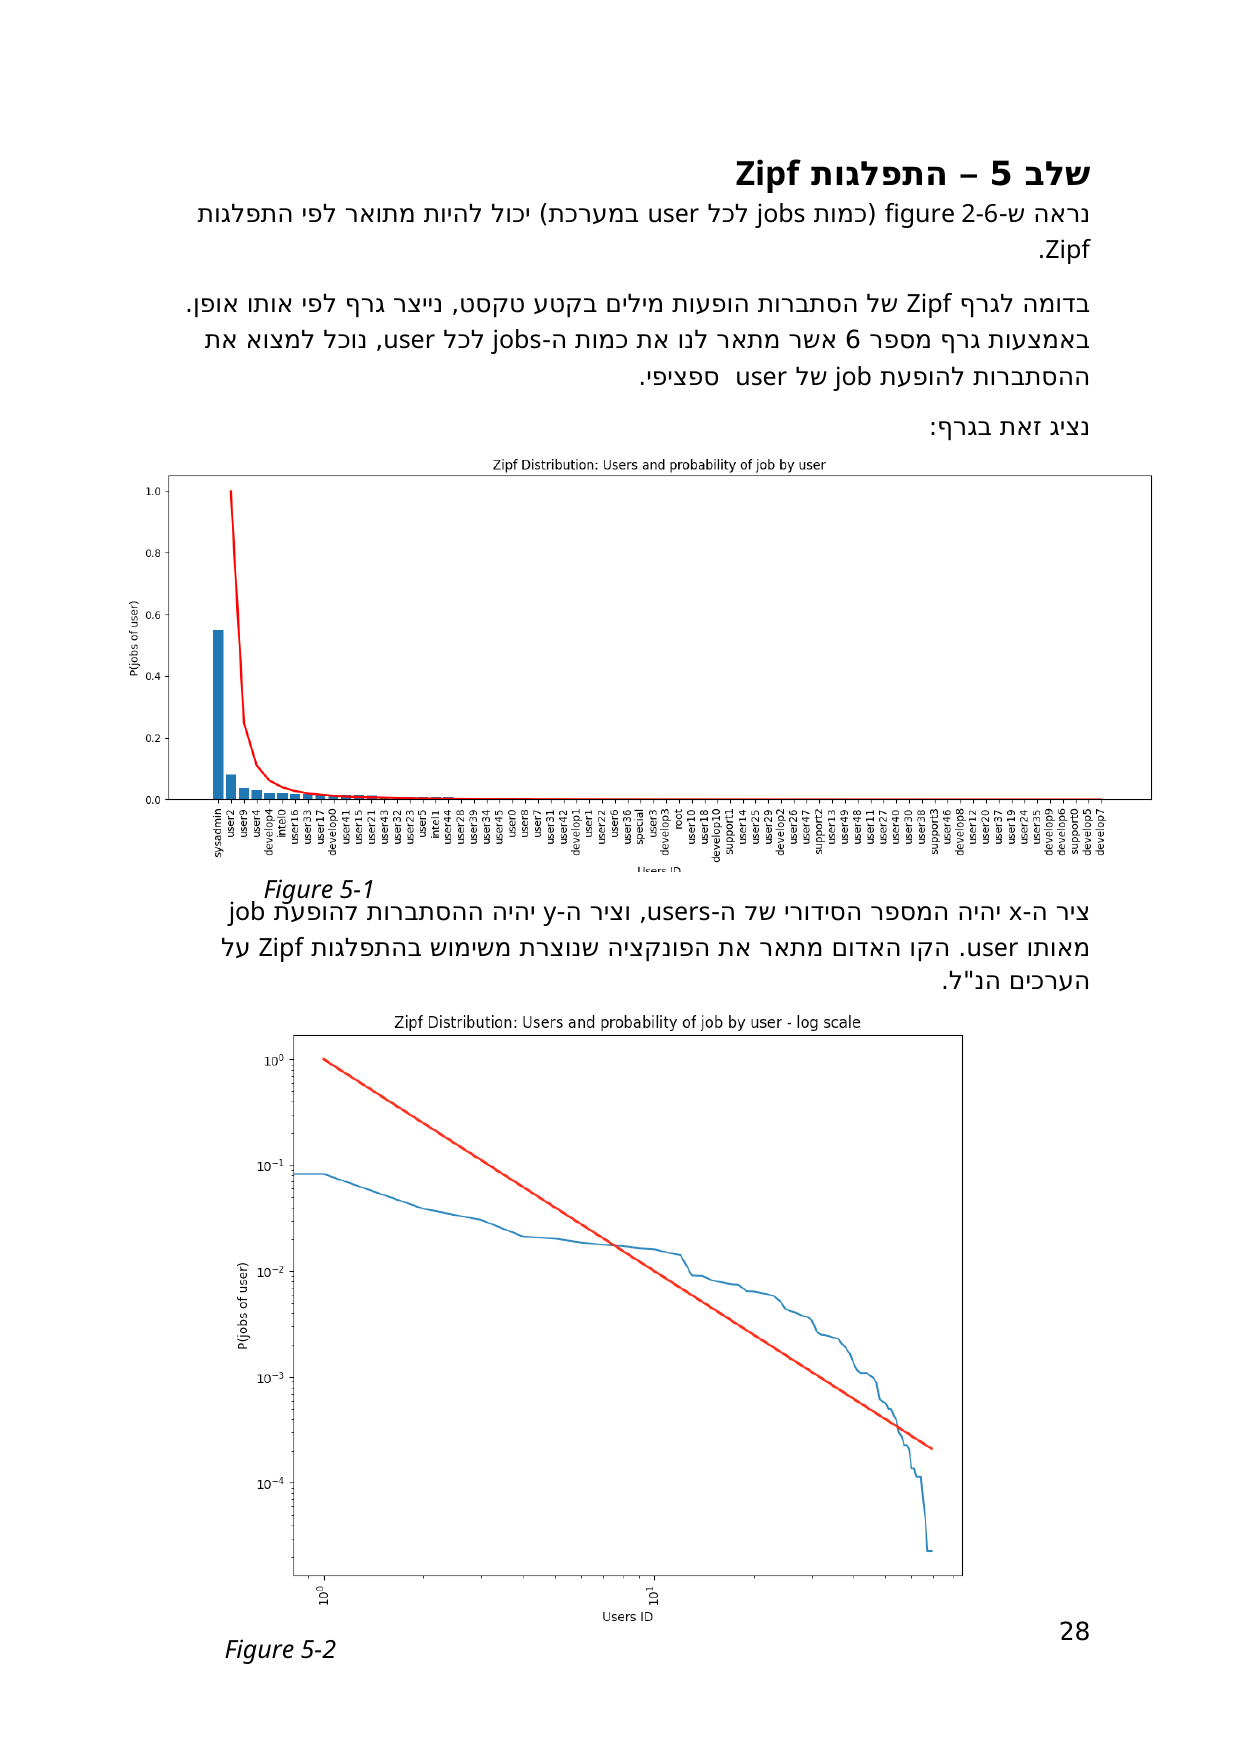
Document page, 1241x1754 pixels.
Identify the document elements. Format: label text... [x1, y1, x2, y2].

text נציג זאת בגרף: [150, 412, 1090, 441]
text ציר ה-x יהיה המספר הסידורי של ה-users, וציר ה-y יהיה ההסתברות להופעת job מאותו user. הקו האדום מתאר את הפונקציה שנוצרת משימוש בהתפלגות Zipf על הערכים הנ"ל. [150, 891, 1090, 995]
picture [224, 1004, 997, 1631]
subtitle שלב 5 – התפלגות Zipf [150, 150, 1090, 195]
picture [101, 448, 1184, 891]
text בדומה לגרף Zipf של הסתברות הופעות מילים בקטע טקסט, נייצר גרף לפי אותו אופן. באמצעות גרף מספר 6 אשר מתאר לנו את כמות ה-jobs לכל user, נוכל למצוא את ההסתברות להופעת job של user ספציפי. [150, 286, 1090, 392]
text נראה ש-figure 2-6 (כמות jobs לכל user במערכת) יכול להיות מתואר לפי התפלגות Zipf. [150, 195, 1090, 266]
